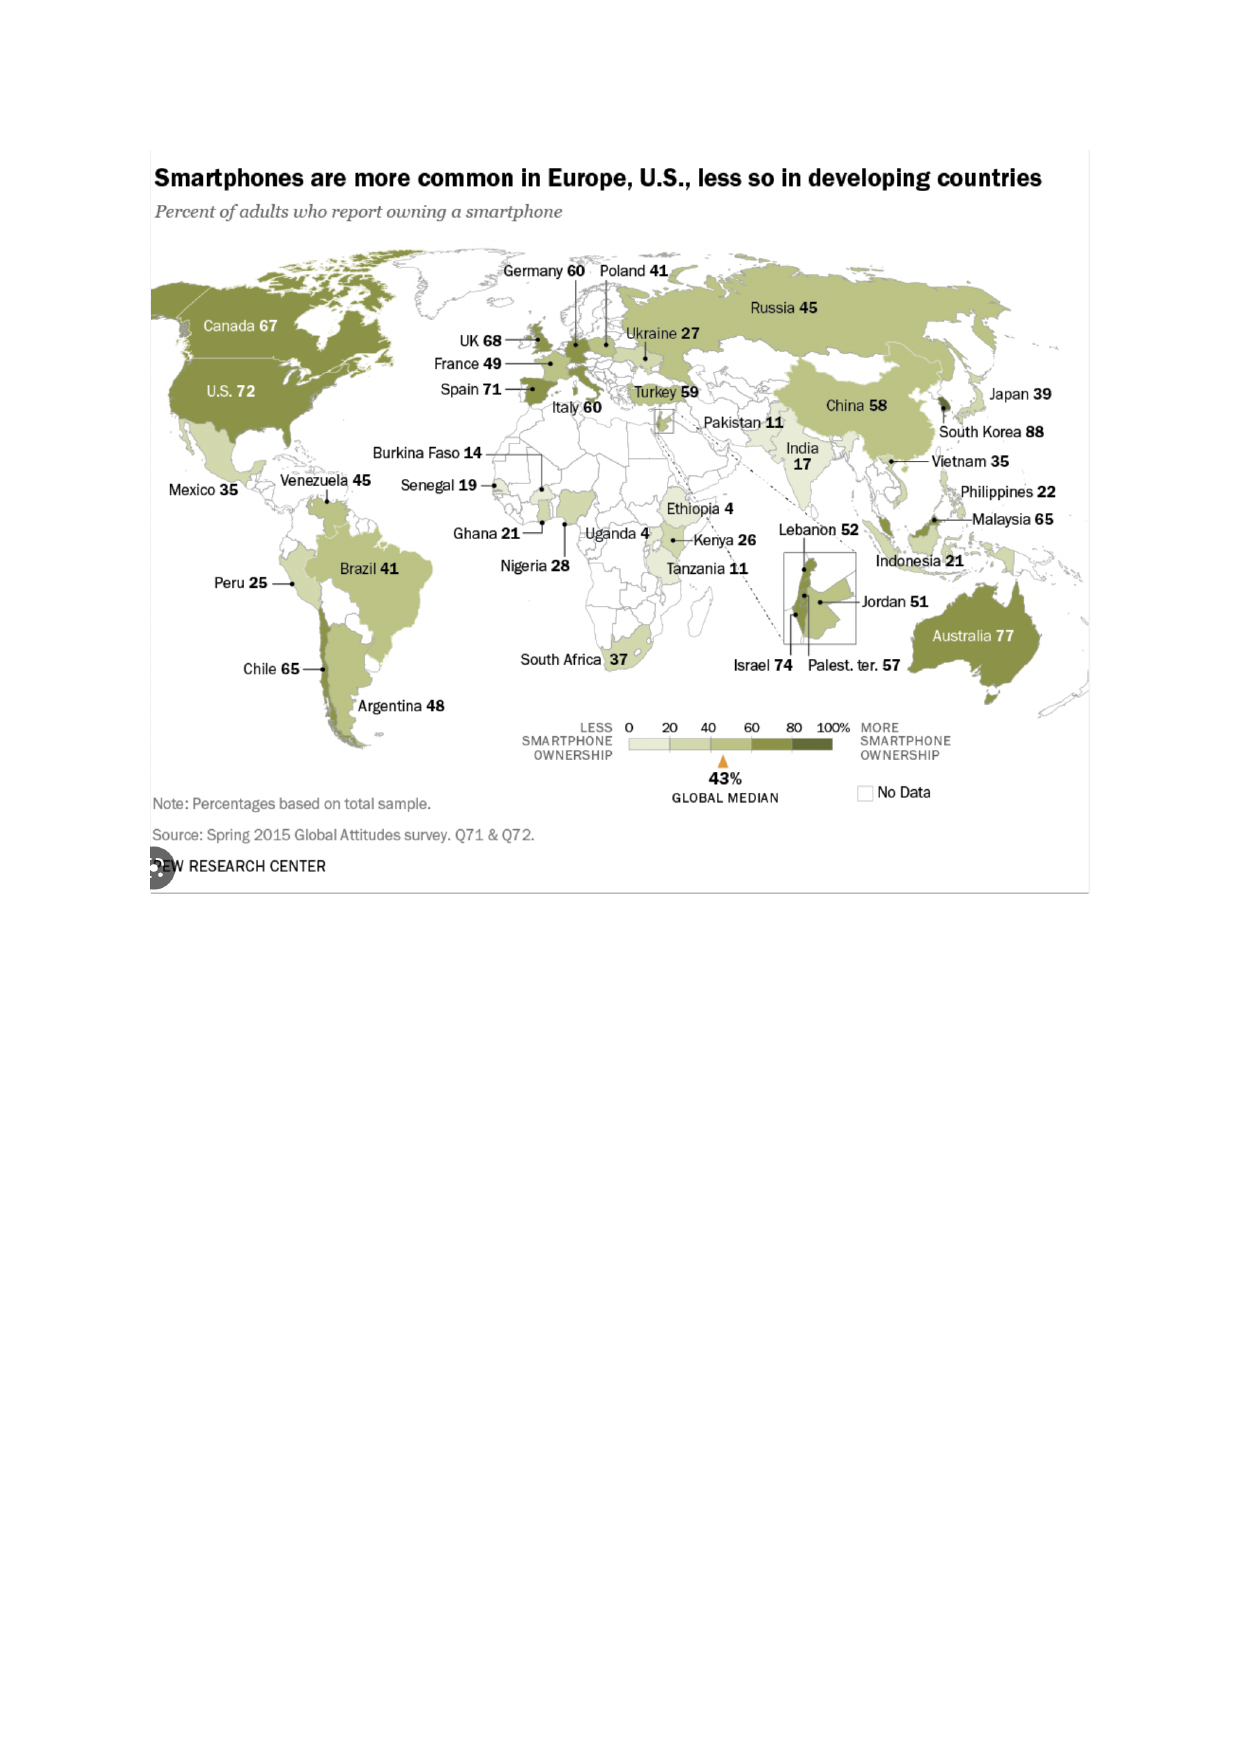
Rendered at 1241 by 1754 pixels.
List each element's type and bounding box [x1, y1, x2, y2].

picture [150, 150, 1091, 894]
